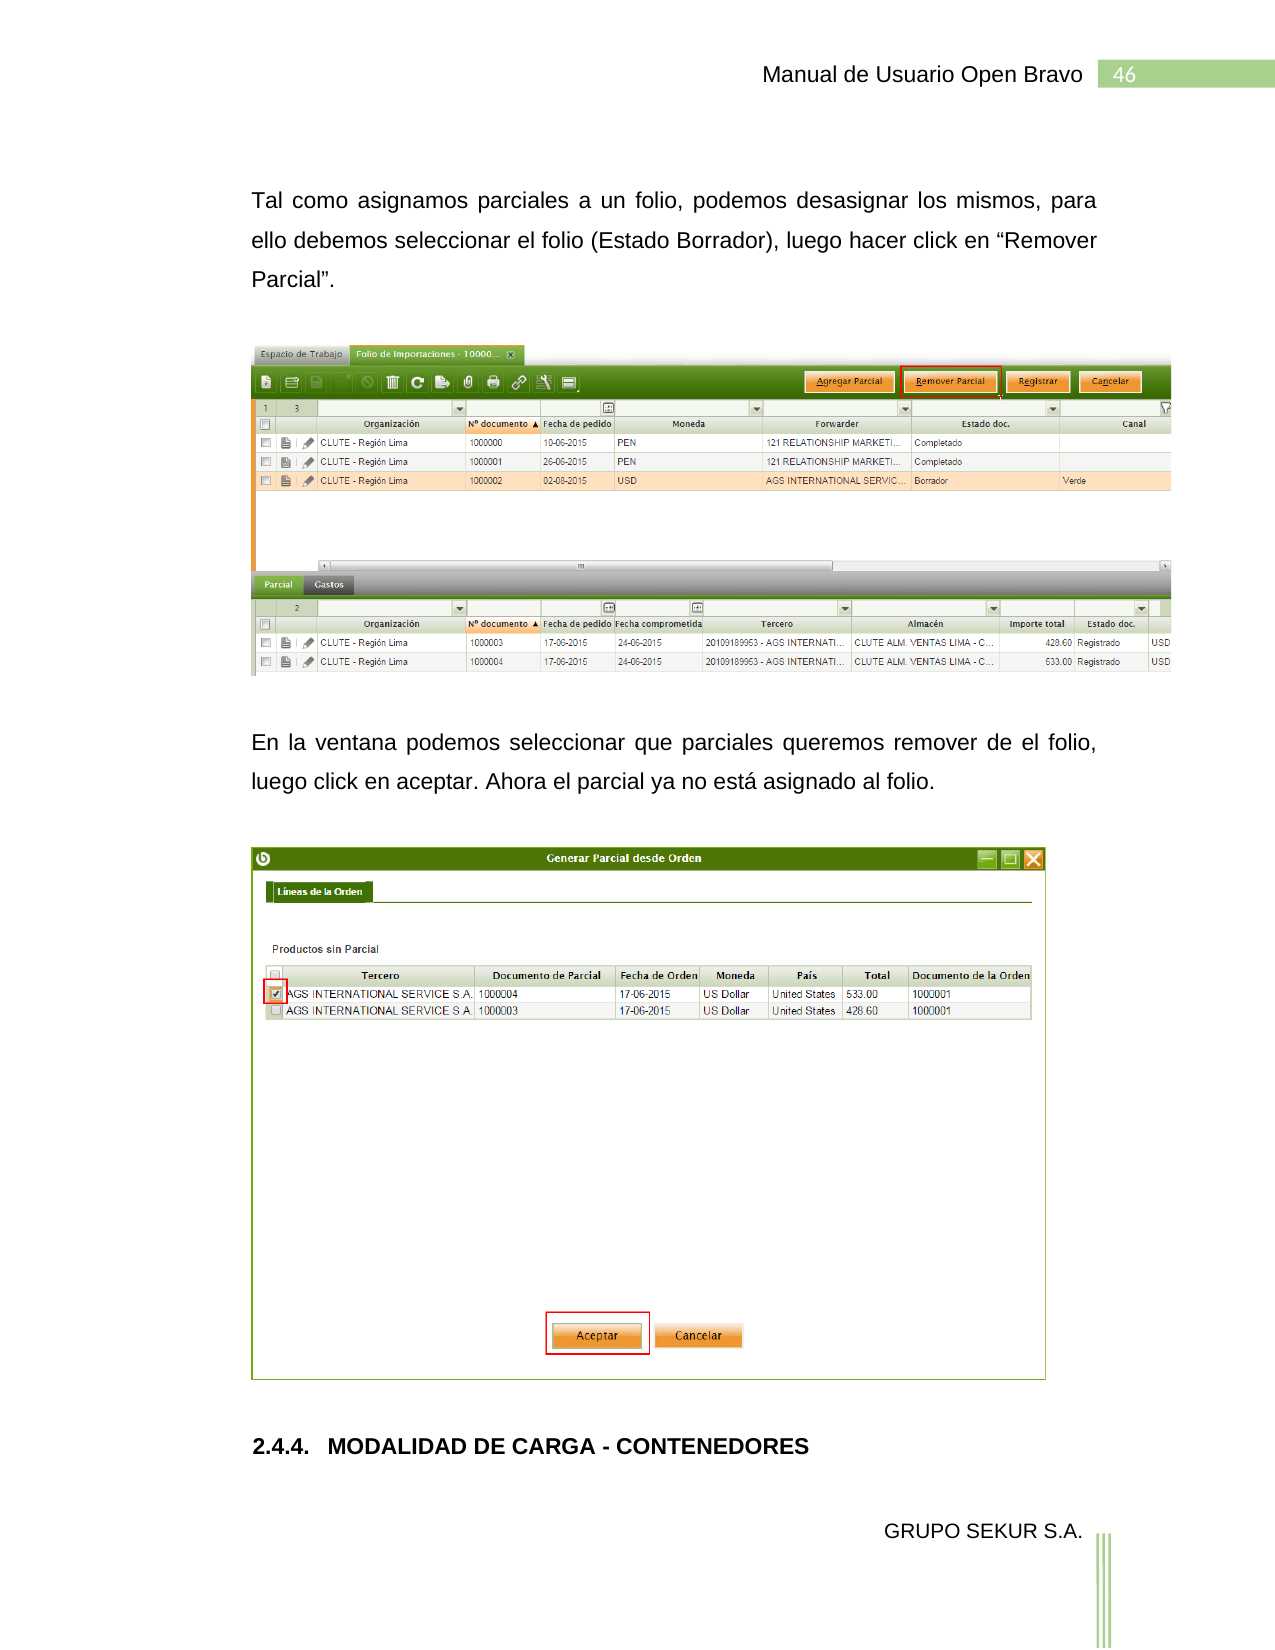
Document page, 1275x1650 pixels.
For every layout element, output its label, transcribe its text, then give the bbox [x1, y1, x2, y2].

picture [251, 345, 1172, 676]
picture [251, 847, 1046, 1380]
text Tal como asignamos parciales a un folio, podemos desasignar los mismos, para ello debemos seleccionar el folio (Estado Borrador), luego hacer click en “Remover Parcial”. [251, 187, 1098, 292]
text En la ventana podemos seleccionar que parciales queremos remover de el folio, luego click en aceptar. Ahora el parcial ya no está asignado al folio. [251, 728, 1098, 794]
list MODALIDAD DE CARGA - CONTENEDORES [252, 1433, 1098, 1459]
